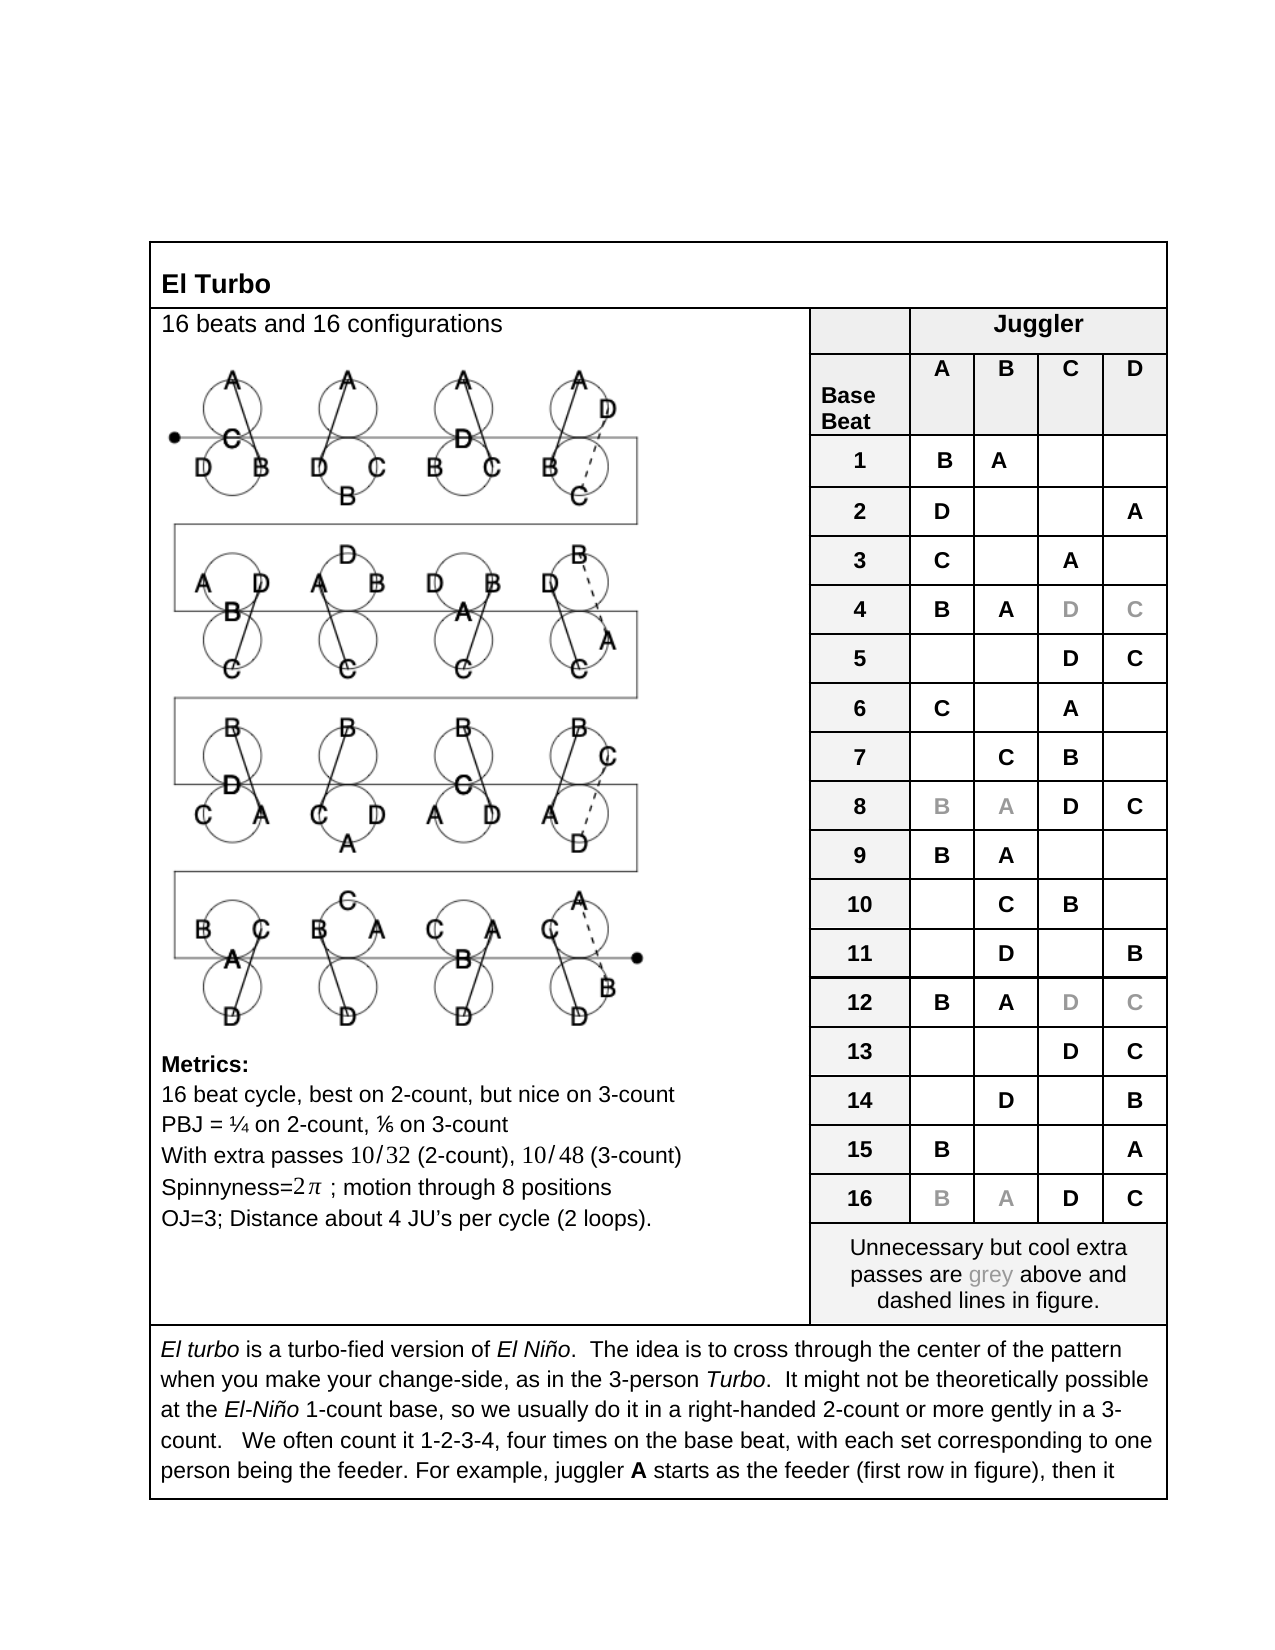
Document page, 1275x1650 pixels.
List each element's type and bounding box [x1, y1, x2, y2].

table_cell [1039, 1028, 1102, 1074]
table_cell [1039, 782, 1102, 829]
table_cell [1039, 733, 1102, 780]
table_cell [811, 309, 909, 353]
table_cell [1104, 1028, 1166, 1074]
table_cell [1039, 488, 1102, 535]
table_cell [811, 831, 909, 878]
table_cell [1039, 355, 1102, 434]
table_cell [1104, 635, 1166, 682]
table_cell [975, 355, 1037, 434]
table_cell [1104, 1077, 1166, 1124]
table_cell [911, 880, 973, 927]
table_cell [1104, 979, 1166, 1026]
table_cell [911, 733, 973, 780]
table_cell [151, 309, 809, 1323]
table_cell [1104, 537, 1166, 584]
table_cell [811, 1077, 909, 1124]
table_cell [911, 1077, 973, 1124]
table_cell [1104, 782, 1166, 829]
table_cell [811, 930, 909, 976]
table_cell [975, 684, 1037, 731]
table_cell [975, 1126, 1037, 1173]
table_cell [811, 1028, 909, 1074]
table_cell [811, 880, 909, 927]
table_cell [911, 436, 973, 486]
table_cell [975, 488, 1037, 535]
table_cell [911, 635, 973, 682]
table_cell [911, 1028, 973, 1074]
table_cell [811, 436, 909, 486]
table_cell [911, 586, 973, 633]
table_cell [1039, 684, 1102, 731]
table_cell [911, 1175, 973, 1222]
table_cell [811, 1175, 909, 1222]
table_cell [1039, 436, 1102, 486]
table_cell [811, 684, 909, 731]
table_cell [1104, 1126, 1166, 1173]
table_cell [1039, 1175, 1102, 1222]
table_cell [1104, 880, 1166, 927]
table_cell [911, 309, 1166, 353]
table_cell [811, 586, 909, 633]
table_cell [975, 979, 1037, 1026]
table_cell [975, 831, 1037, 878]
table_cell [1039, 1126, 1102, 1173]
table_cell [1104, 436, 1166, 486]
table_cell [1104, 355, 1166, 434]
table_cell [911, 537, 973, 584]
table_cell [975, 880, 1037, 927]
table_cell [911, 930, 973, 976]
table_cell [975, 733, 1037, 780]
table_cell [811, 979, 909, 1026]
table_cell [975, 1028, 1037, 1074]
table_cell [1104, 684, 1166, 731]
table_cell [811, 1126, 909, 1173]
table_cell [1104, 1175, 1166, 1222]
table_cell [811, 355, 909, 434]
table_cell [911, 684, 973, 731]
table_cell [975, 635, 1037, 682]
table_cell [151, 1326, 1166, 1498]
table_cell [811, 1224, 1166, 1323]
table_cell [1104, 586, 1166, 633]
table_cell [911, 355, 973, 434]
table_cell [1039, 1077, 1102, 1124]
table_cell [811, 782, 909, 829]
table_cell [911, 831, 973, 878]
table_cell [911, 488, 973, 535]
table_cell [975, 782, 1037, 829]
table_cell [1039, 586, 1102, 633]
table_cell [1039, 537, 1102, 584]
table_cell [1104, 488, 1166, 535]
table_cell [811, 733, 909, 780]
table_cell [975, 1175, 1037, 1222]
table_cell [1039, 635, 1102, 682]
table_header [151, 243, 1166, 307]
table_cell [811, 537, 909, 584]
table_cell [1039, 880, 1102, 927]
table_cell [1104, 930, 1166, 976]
picture [161, 342, 649, 1048]
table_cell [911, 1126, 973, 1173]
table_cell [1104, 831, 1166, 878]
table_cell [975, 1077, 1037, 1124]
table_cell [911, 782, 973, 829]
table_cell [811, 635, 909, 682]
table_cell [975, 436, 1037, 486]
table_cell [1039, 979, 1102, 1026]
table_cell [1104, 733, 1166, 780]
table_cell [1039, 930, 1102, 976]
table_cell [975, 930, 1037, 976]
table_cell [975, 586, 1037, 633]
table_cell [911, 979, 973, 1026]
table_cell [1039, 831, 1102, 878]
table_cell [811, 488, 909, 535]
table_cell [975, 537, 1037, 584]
